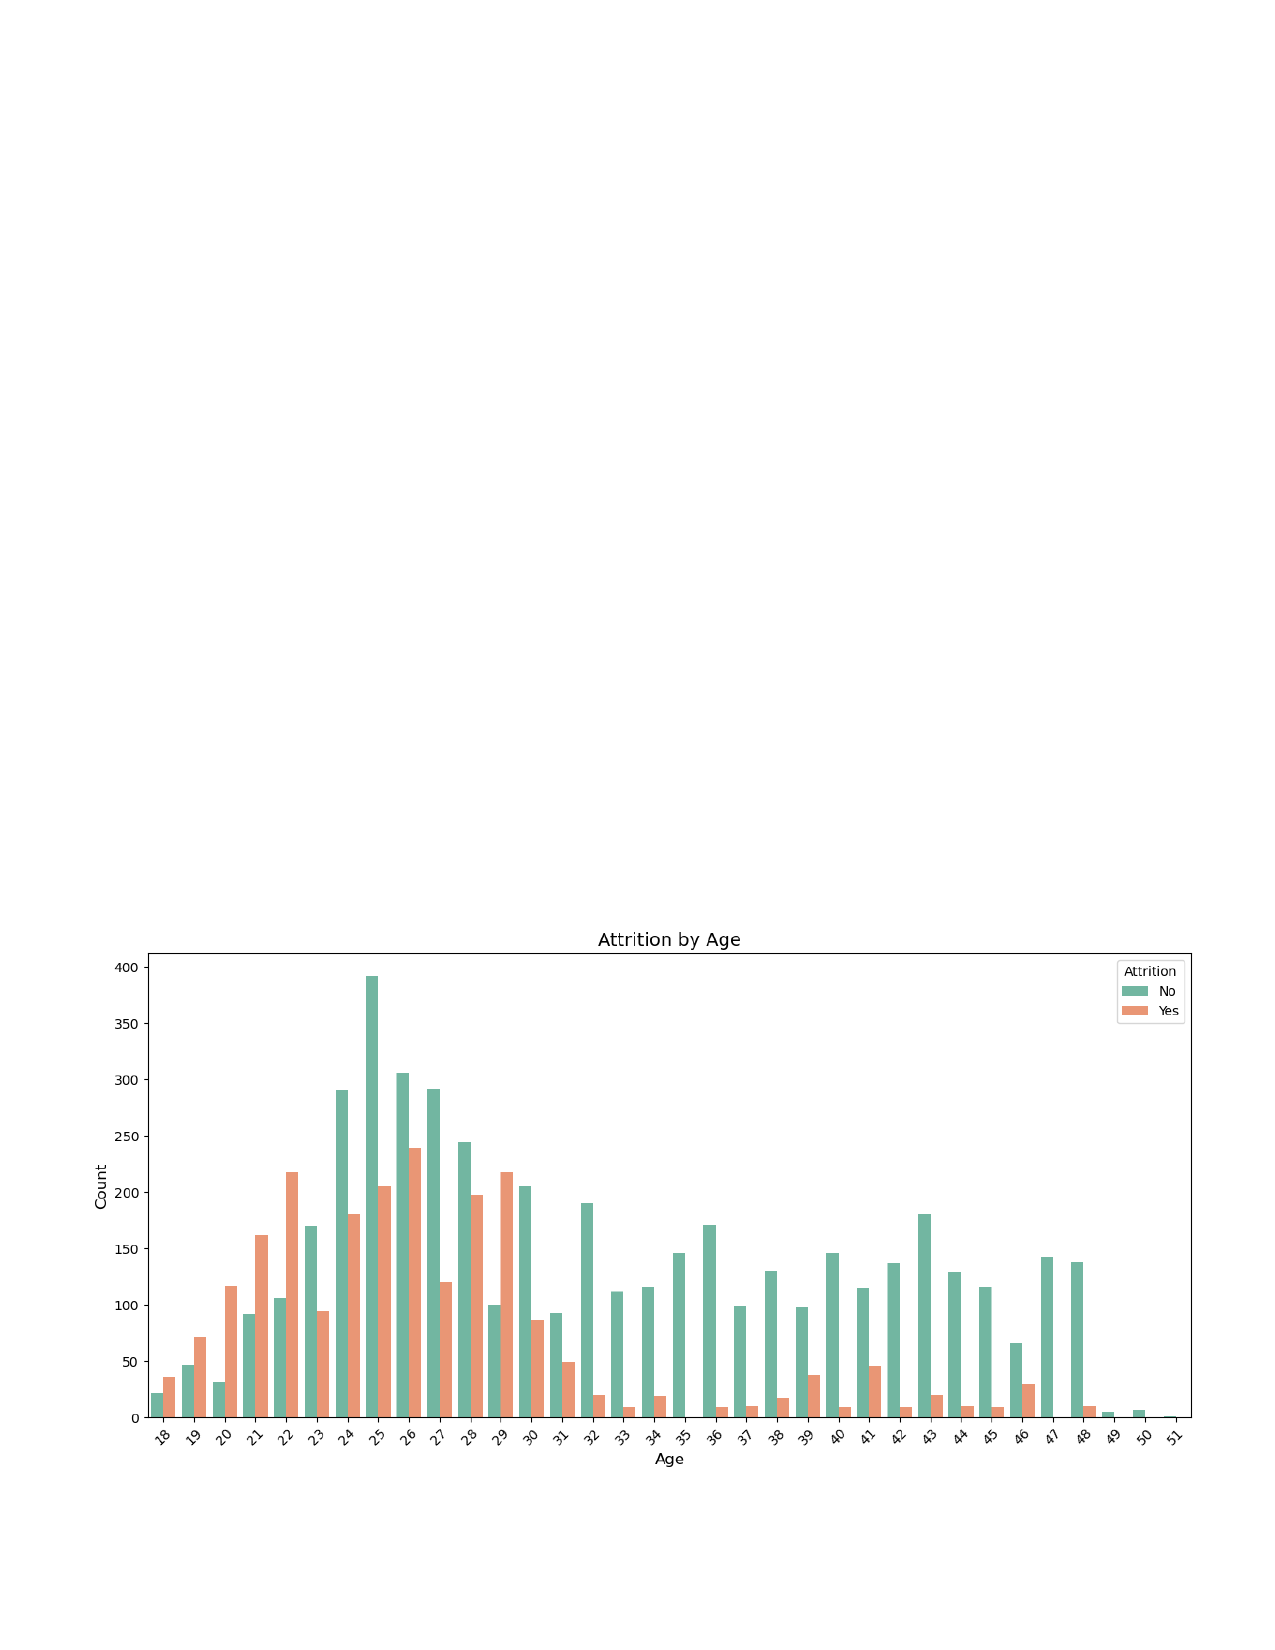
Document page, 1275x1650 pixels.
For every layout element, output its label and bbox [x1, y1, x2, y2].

picture [85, 922, 1199, 1476]
